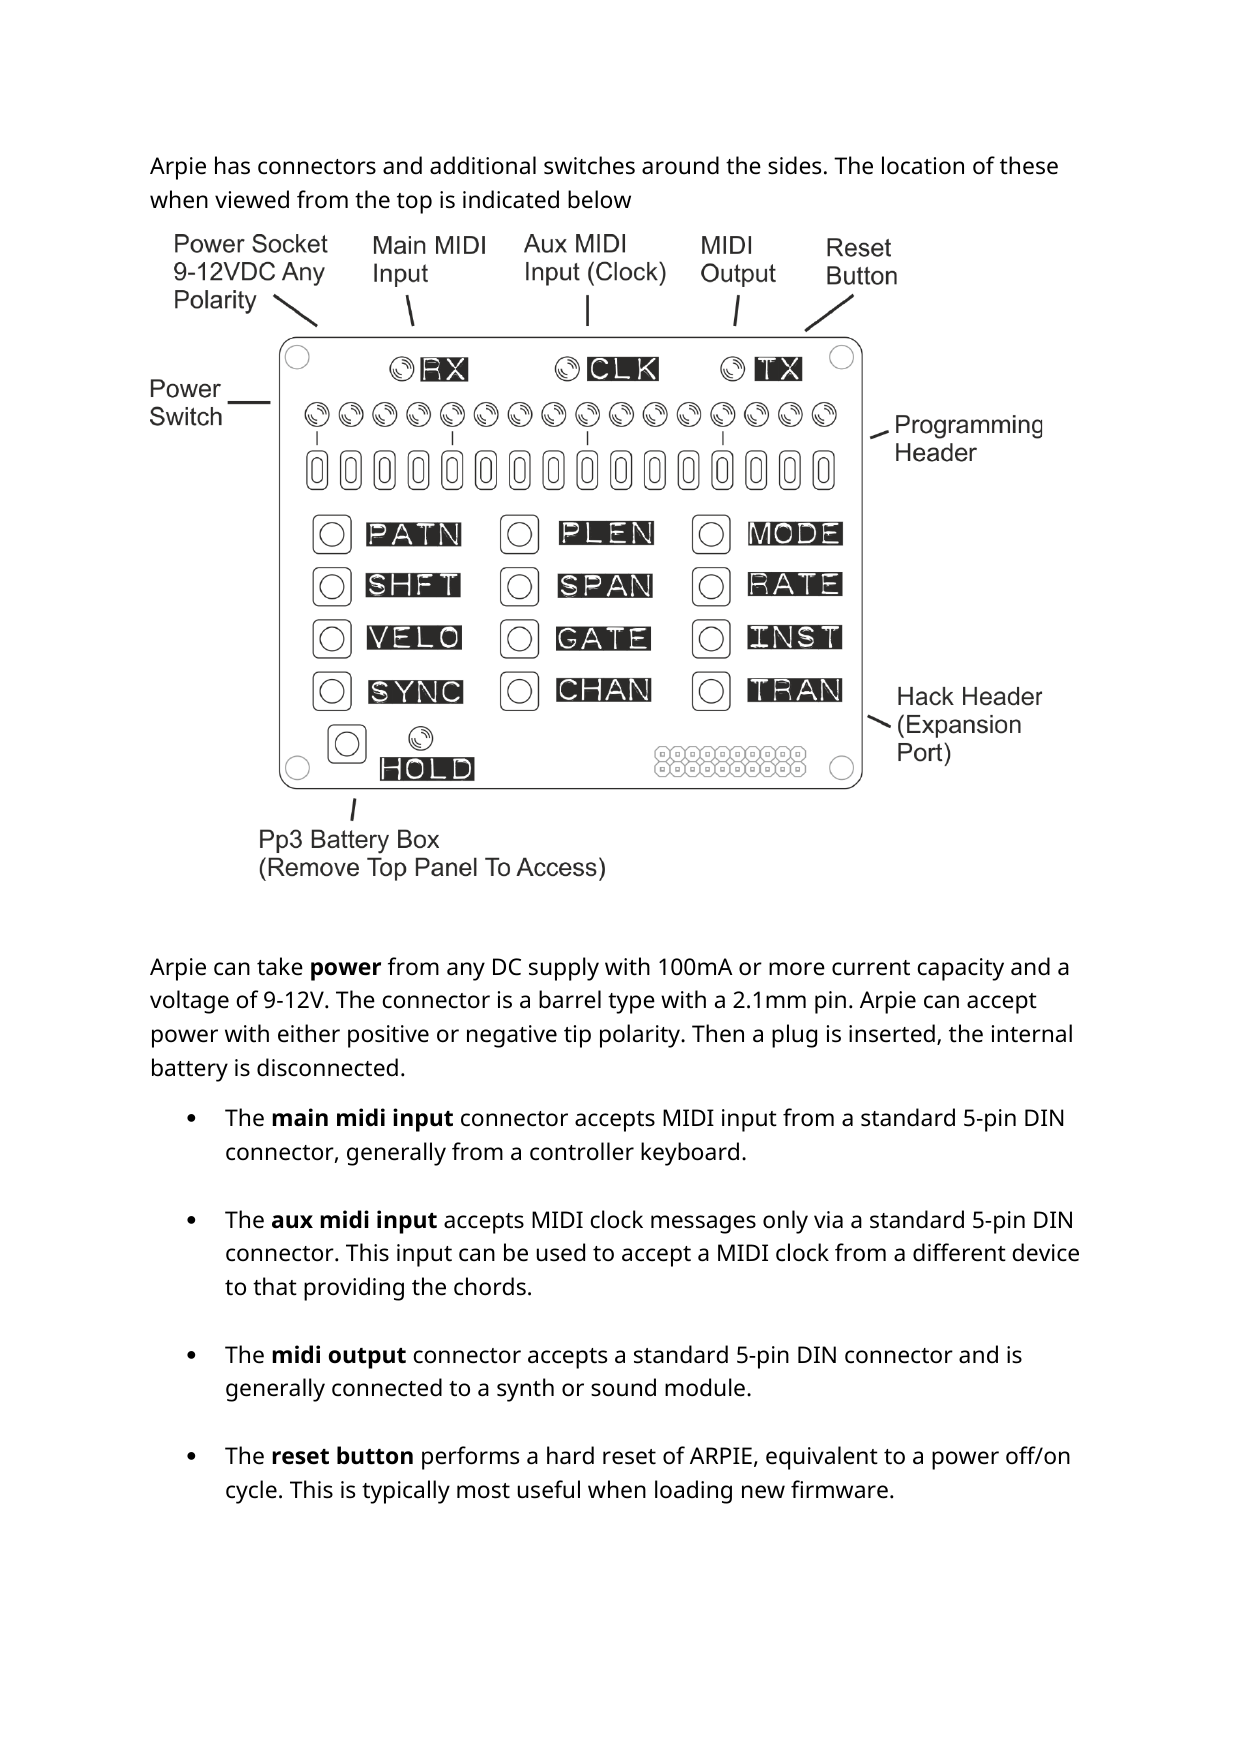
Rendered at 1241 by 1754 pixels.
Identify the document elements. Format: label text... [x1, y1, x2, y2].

text Arpie has connectors and additional switches around the sides. The location of these when viewed from the top is indicated below [150, 150, 1090, 215]
picture [150, 234, 1043, 881]
list The midi output connector accepts a standard 5-pin DIN connector and is generally connected to a synth or sound module. [187, 1338, 1090, 1403]
text Arpie can take power from any DC supply with 100mA or more current capacity and a voltage of 9-12V. The connector is a barrel type with a 2.1mm pin. Arpie can accept power with either positive or negative tip polarity. Then a plug is inserted, the internal battery is disconnected. [150, 951, 1090, 1083]
list The aux midi input accepts MIDI clock messages only via a standard 5-pin DIN connector. This input can be used to accept a MIDI clock from a different device to that providing the chords. [187, 1203, 1090, 1302]
list The reset button performs a hard reset of ARPIE, equivalent to a power off/on cycle. This is typically most useful when loading new firmware. [187, 1440, 1090, 1505]
list The main midi input connector accepts MIDI input from a standard 5-pin DIN connector, generally from a controller keyboard. [187, 1102, 1090, 1167]
